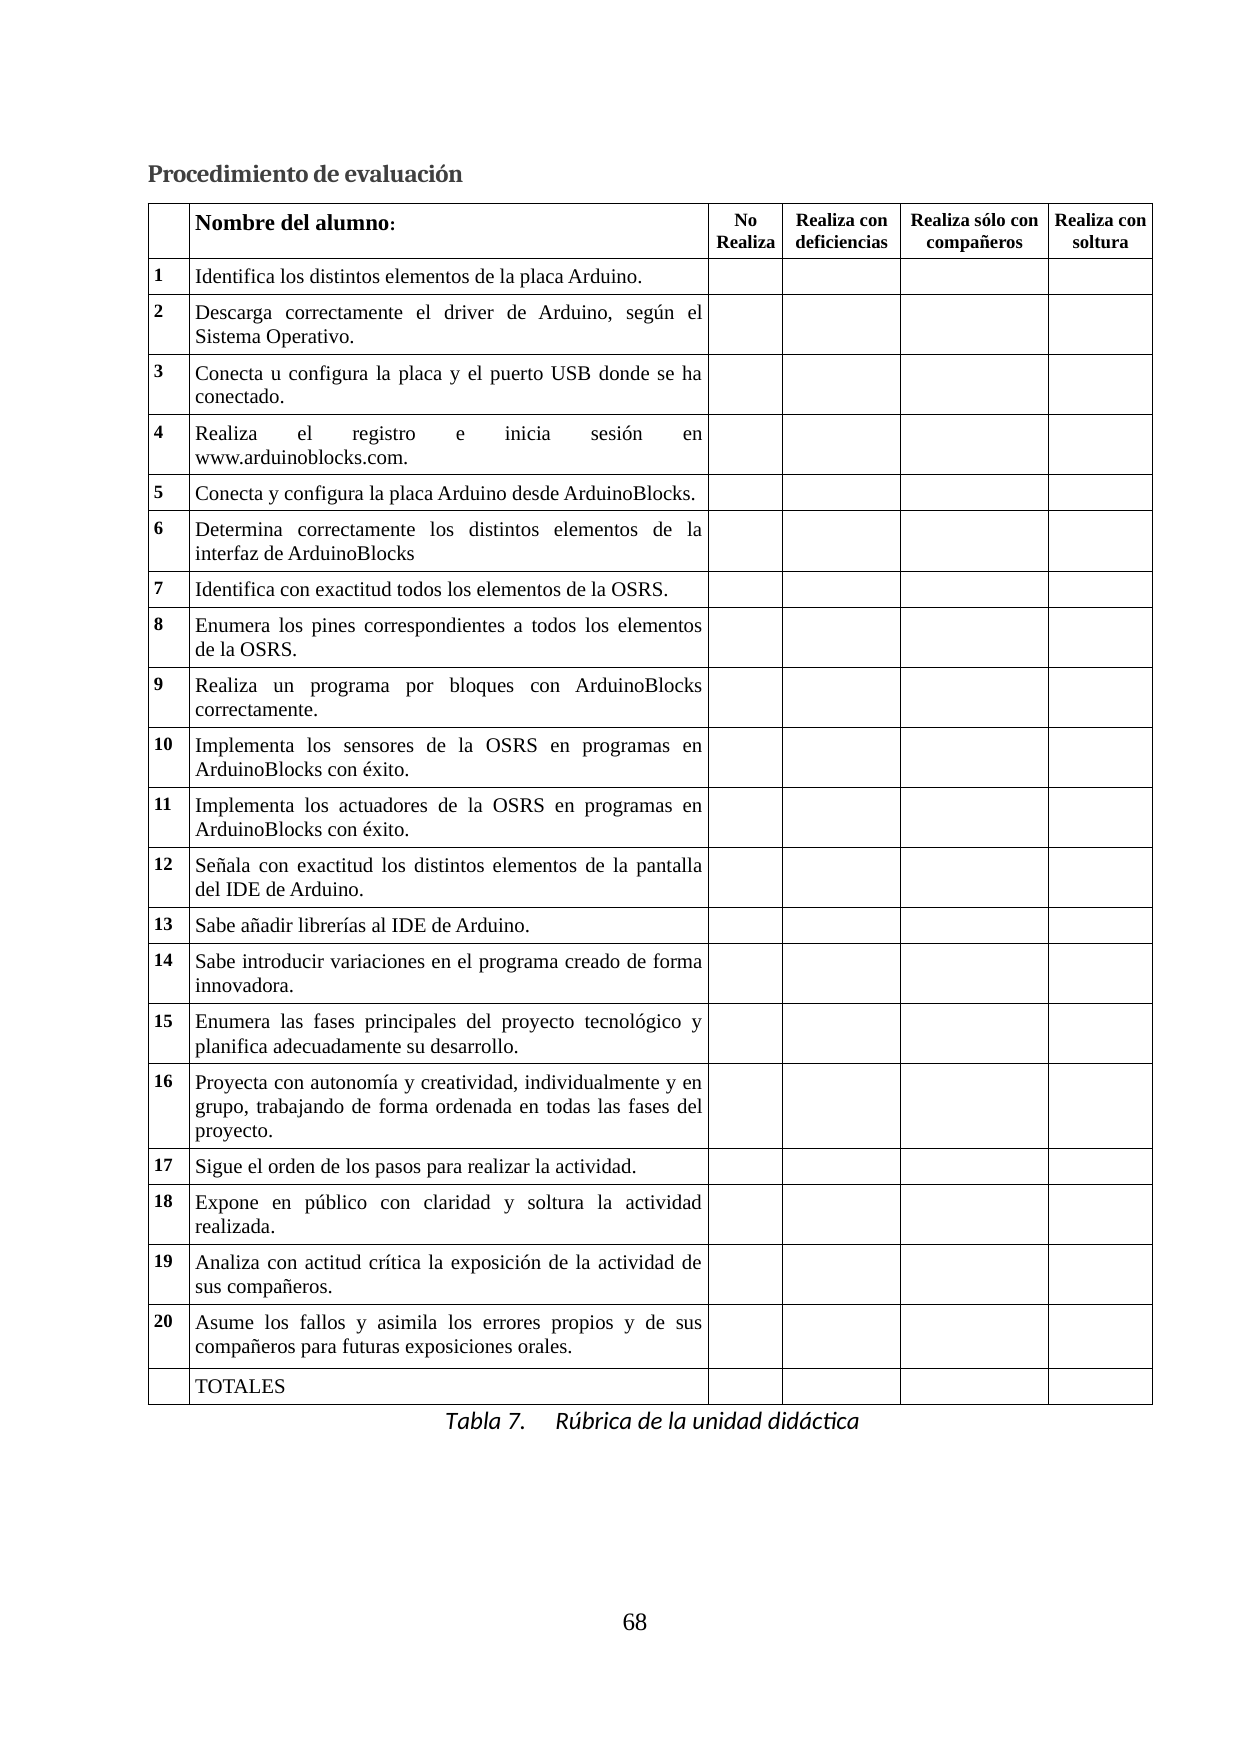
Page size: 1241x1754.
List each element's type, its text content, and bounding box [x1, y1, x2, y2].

table_cell 19 [149, 1245, 189, 1304]
table_cell Realiza el registro e inicia sesión en www.arduinoblocks.com. [190, 415, 708, 474]
table_cell 17 [149, 1149, 189, 1183]
table_cell [901, 295, 1048, 354]
table_cell [901, 1305, 1048, 1368]
table_cell [901, 511, 1048, 571]
table_cell 6 [149, 511, 189, 571]
table_cell [709, 259, 782, 294]
table_cell [783, 908, 900, 943]
table_cell [709, 511, 782, 571]
table_cell [1049, 908, 1152, 943]
table_cell 10 [149, 728, 189, 787]
table_cell Conecta u configura la placa y el puerto USB donde se ha conectado. [190, 355, 708, 414]
table_cell [1049, 1064, 1152, 1147]
table_cell [783, 788, 900, 847]
table_cell [901, 848, 1048, 907]
table_cell [901, 1369, 1048, 1404]
table_cell [1049, 1185, 1152, 1244]
table_cell Sigue el orden de los pasos para realizar la actividad. [190, 1149, 708, 1183]
table_cell [149, 1369, 189, 1404]
subtitle Procedimiento de evaluación [148, 160, 1122, 188]
table_cell Enumera los pines correspondientes a todos los elementos de la OSRS. [190, 608, 708, 667]
table_cell 12 [149, 848, 189, 907]
table_cell 16 [149, 1064, 189, 1147]
table_cell [709, 355, 782, 414]
table_cell [783, 355, 900, 414]
table_header Realiza con soltura [1049, 204, 1152, 258]
table_cell [709, 415, 782, 474]
table_cell [1049, 475, 1152, 510]
table_cell [783, 1185, 900, 1244]
table_cell 3 [149, 355, 189, 414]
table_cell 7 [149, 572, 189, 607]
table_cell 1 [149, 259, 189, 294]
table_cell [1049, 1004, 1152, 1063]
table_cell [709, 608, 782, 667]
table_cell [783, 1305, 900, 1368]
table_cell Sabe añadir librerías al IDE de Arduino. [190, 908, 708, 943]
table_cell [709, 295, 782, 354]
table_cell Implementa los sensores de la OSRS en programas en ArduinoBlocks con éxito. [190, 728, 708, 787]
table_cell [1049, 608, 1152, 667]
table_cell Conecta y configura la placa Arduino desde ArduinoBlocks. [190, 475, 708, 510]
table_cell 11 [149, 788, 189, 847]
table_cell Enumera las fases principales del proyecto tecnológico y planifica adecuadamente su desarrollo. [190, 1004, 708, 1063]
table_cell [901, 1245, 1048, 1304]
table_cell 4 [149, 415, 189, 474]
table_cell [709, 1245, 782, 1304]
table_cell [1049, 668, 1152, 727]
table_cell Identifica los distintos elementos de la placa Arduino. [190, 259, 708, 294]
table_cell [709, 908, 782, 943]
table_cell [783, 475, 900, 510]
table_cell [1049, 259, 1152, 294]
table_cell Expone en público con claridad y soltura la actividad realizada. [190, 1185, 708, 1244]
table_cell [783, 295, 900, 354]
table_cell [1049, 788, 1152, 847]
table_cell 2 [149, 295, 189, 354]
table_cell 14 [149, 944, 189, 1003]
table_cell [901, 1149, 1048, 1183]
table_cell [783, 511, 900, 571]
table_header Realiza con deficiencias [783, 204, 900, 258]
table_cell Realiza un programa por bloques con ArduinoBlocks correctamente. [190, 668, 708, 727]
table_cell [901, 908, 1048, 943]
table_cell [783, 1369, 900, 1404]
table_cell [709, 944, 782, 1003]
table_cell [1049, 572, 1152, 607]
table_cell [901, 415, 1048, 474]
table_cell [901, 608, 1048, 667]
table_cell [709, 788, 782, 847]
table_cell Asume los fallos y asimila los errores propios y de sus compañeros para futuras exposiciones orales. [190, 1305, 708, 1368]
table_cell [1049, 355, 1152, 414]
table_cell [1049, 1245, 1152, 1304]
table_cell [783, 415, 900, 474]
table_cell Proyecta con autonomía y creatividad, individualmente y en grupo, trabajando de forma ordenada en todas las fases del proyecto. [190, 1064, 708, 1147]
table_cell [901, 355, 1048, 414]
table_cell 9 [149, 668, 189, 727]
table_cell [783, 668, 900, 727]
text Rúbrica de la unidad didáctica [185, 1405, 1122, 1435]
table_cell [709, 1064, 782, 1147]
table_cell 15 [149, 1004, 189, 1063]
table_cell 5 [149, 475, 189, 510]
table_cell [1049, 728, 1152, 787]
table_cell 20 [149, 1305, 189, 1368]
table_cell [901, 259, 1048, 294]
table_header [149, 204, 189, 258]
table_cell [783, 1245, 900, 1304]
table_cell [709, 1149, 782, 1183]
table_header No Realiza [709, 204, 782, 258]
table_cell [709, 1185, 782, 1244]
table_cell [901, 944, 1048, 1003]
table_cell [709, 1305, 782, 1368]
table_cell [709, 475, 782, 510]
table_cell [709, 848, 782, 907]
table_cell [783, 572, 900, 607]
table_cell [901, 475, 1048, 510]
table_cell [783, 848, 900, 907]
table_cell Implementa los actuadores de la OSRS en programas en ArduinoBlocks con éxito. [190, 788, 708, 847]
table_cell [901, 788, 1048, 847]
table_cell [1049, 944, 1152, 1003]
table_cell [901, 1185, 1048, 1244]
table_header Realiza sólo con compañeros [901, 204, 1048, 258]
table_cell [783, 1004, 900, 1063]
table_cell 18 [149, 1185, 189, 1244]
table_cell [901, 668, 1048, 727]
table_cell [1049, 295, 1152, 354]
table_cell Determina correctamente los distintos elementos de la interfaz de ArduinoBlocks [190, 511, 708, 571]
table_cell [709, 1004, 782, 1063]
table_cell [783, 1149, 900, 1183]
table_cell [709, 728, 782, 787]
table_cell [783, 259, 900, 294]
table_cell [709, 572, 782, 607]
table_cell [709, 1369, 782, 1404]
table_cell Sabe introducir variaciones en el programa creado de forma innovadora. [190, 944, 708, 1003]
table_cell [901, 1004, 1048, 1063]
table_cell TOTALES [190, 1369, 708, 1404]
table_cell [1049, 848, 1152, 907]
table_cell [1049, 1305, 1152, 1368]
table_cell [709, 668, 782, 727]
table_cell 13 [149, 908, 189, 943]
table_cell Identifica con exactitud todos los elementos de la OSRS. [190, 572, 708, 607]
table_cell [1049, 1149, 1152, 1183]
table_cell [901, 1064, 1048, 1147]
table_cell [1049, 415, 1152, 474]
table_cell [783, 608, 900, 667]
table_cell [783, 944, 900, 1003]
table_header Nombre del alumno: [190, 204, 708, 258]
table_cell Descarga correctamente el driver de Arduino, según el Sistema Operativo. [190, 295, 708, 354]
table_cell [1049, 1369, 1152, 1404]
table_cell [783, 728, 900, 787]
table_cell [901, 728, 1048, 787]
table_cell 8 [149, 608, 189, 667]
table_cell [1049, 511, 1152, 571]
table_cell Analiza con actitud crítica la exposición de la actividad de sus compañeros. [190, 1245, 708, 1304]
table_cell [901, 572, 1048, 607]
table_cell [783, 1064, 900, 1147]
table_cell Señala con exactitud los distintos elementos de la pantalla del IDE de Arduino. [190, 848, 708, 907]
